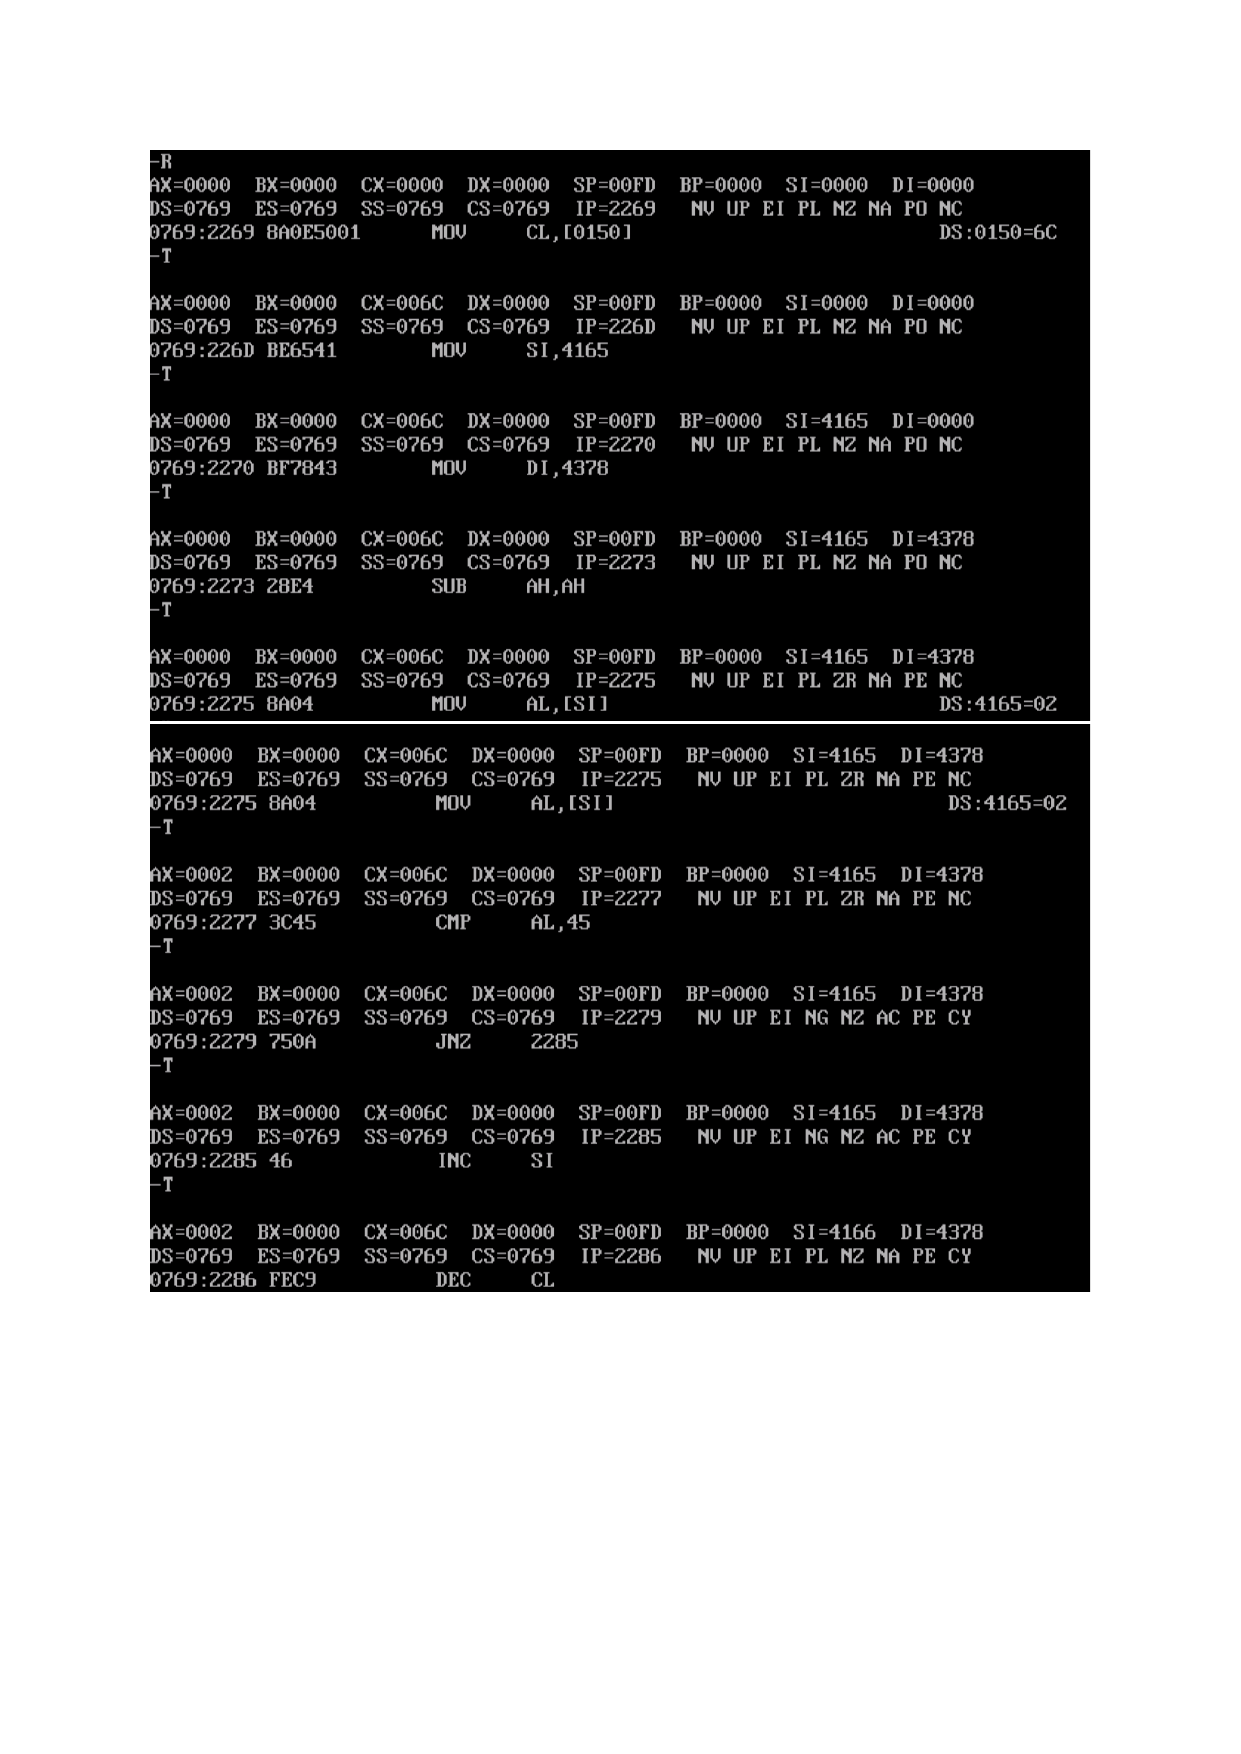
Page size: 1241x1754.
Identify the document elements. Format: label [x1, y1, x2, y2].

picture [150, 724, 1091, 1292]
picture [150, 150, 1091, 721]
